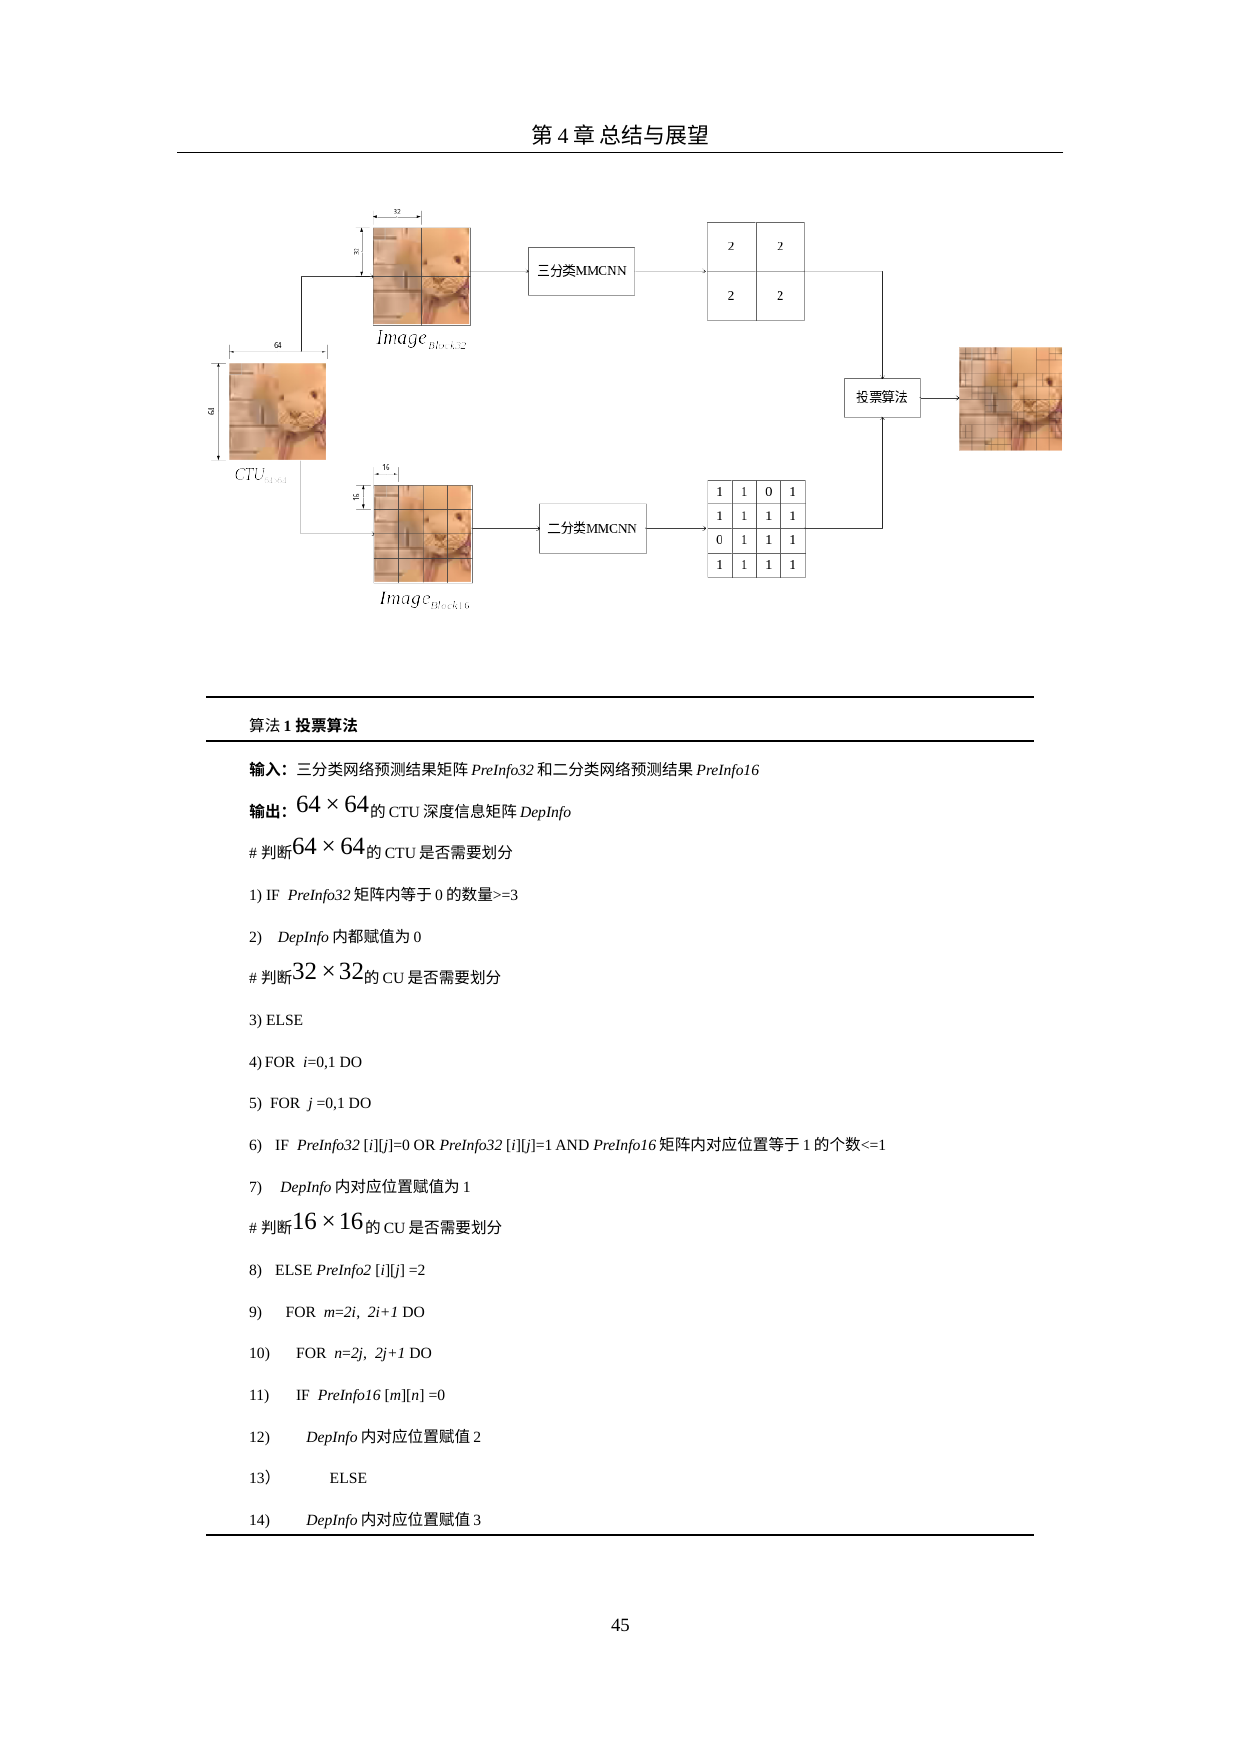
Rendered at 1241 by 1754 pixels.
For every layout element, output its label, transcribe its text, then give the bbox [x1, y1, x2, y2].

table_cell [206, 742, 1034, 1534]
table_header 算法1 投票算法 [206, 698, 1034, 740]
